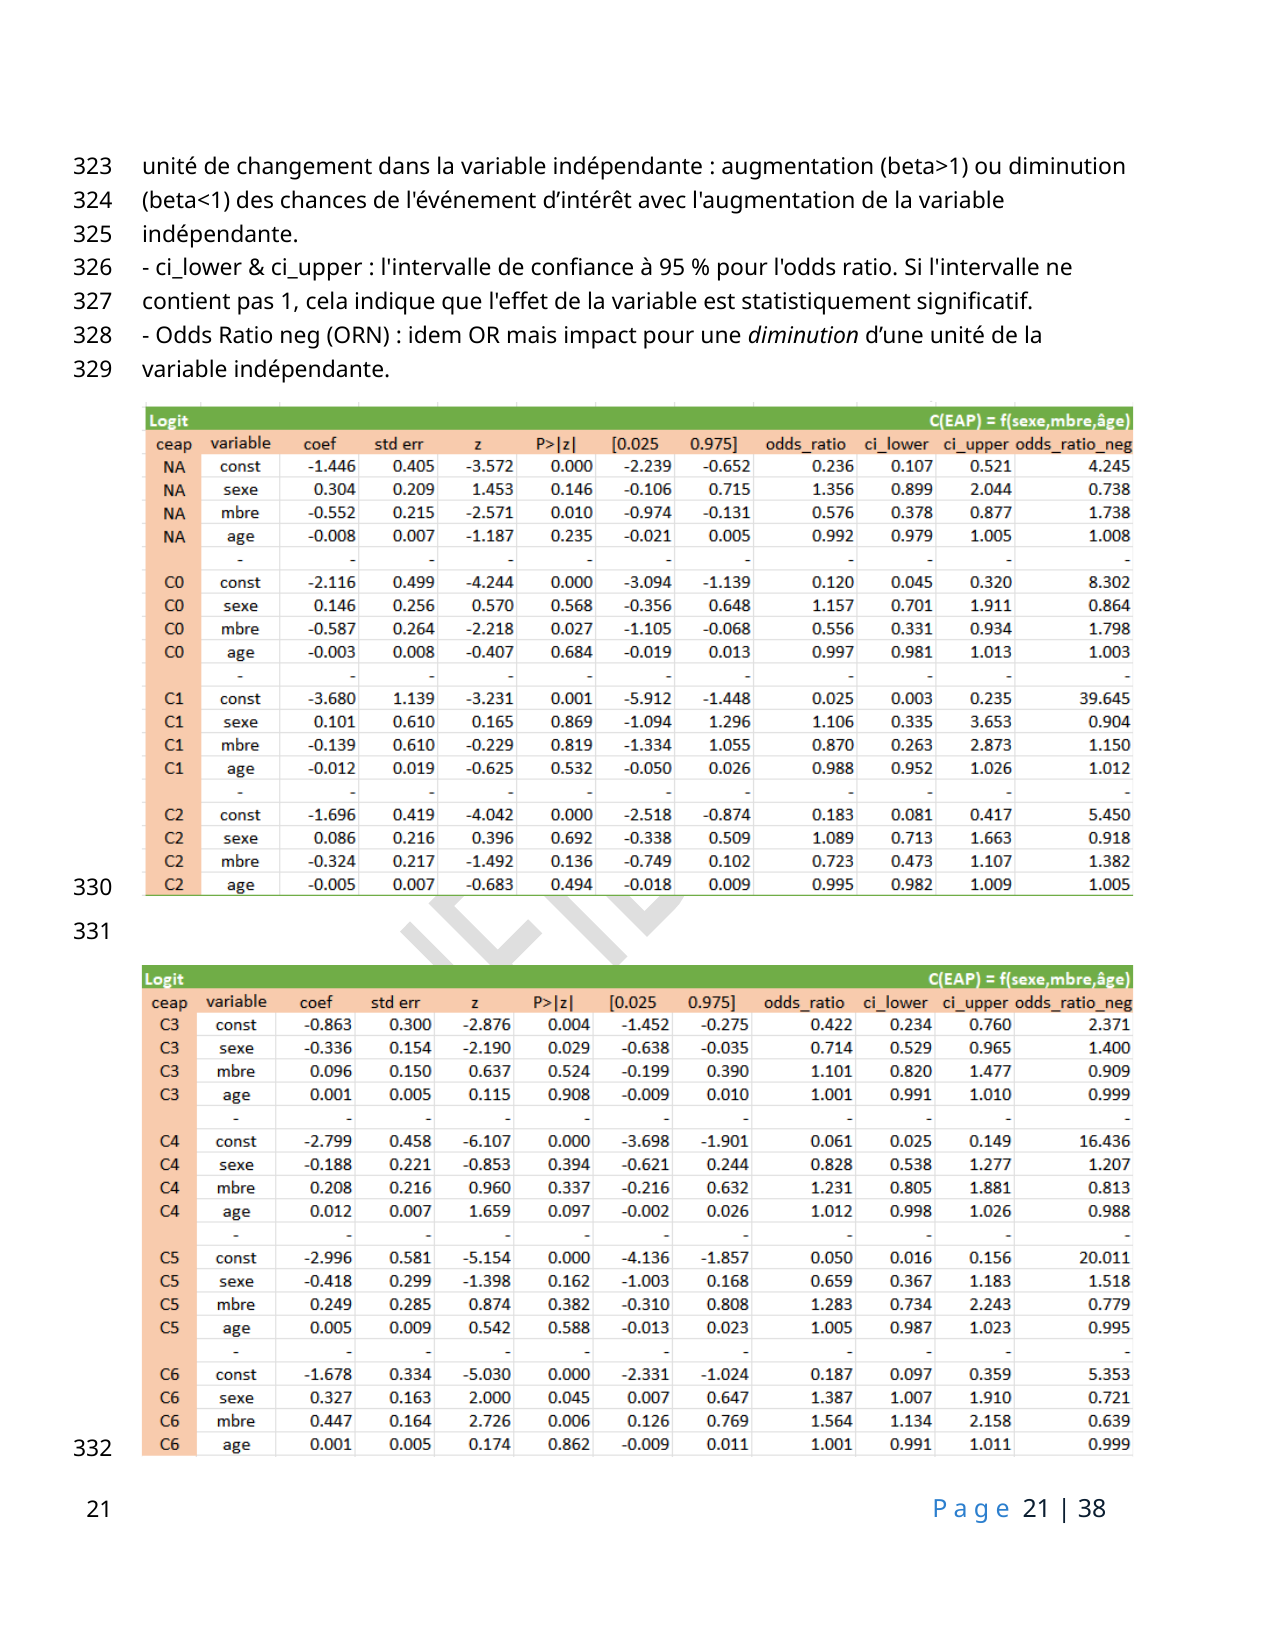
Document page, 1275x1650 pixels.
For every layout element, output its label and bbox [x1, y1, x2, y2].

picture [141, 965, 1134, 1457]
picture [141, 402, 1134, 896]
text [142, 150, 1133, 384]
